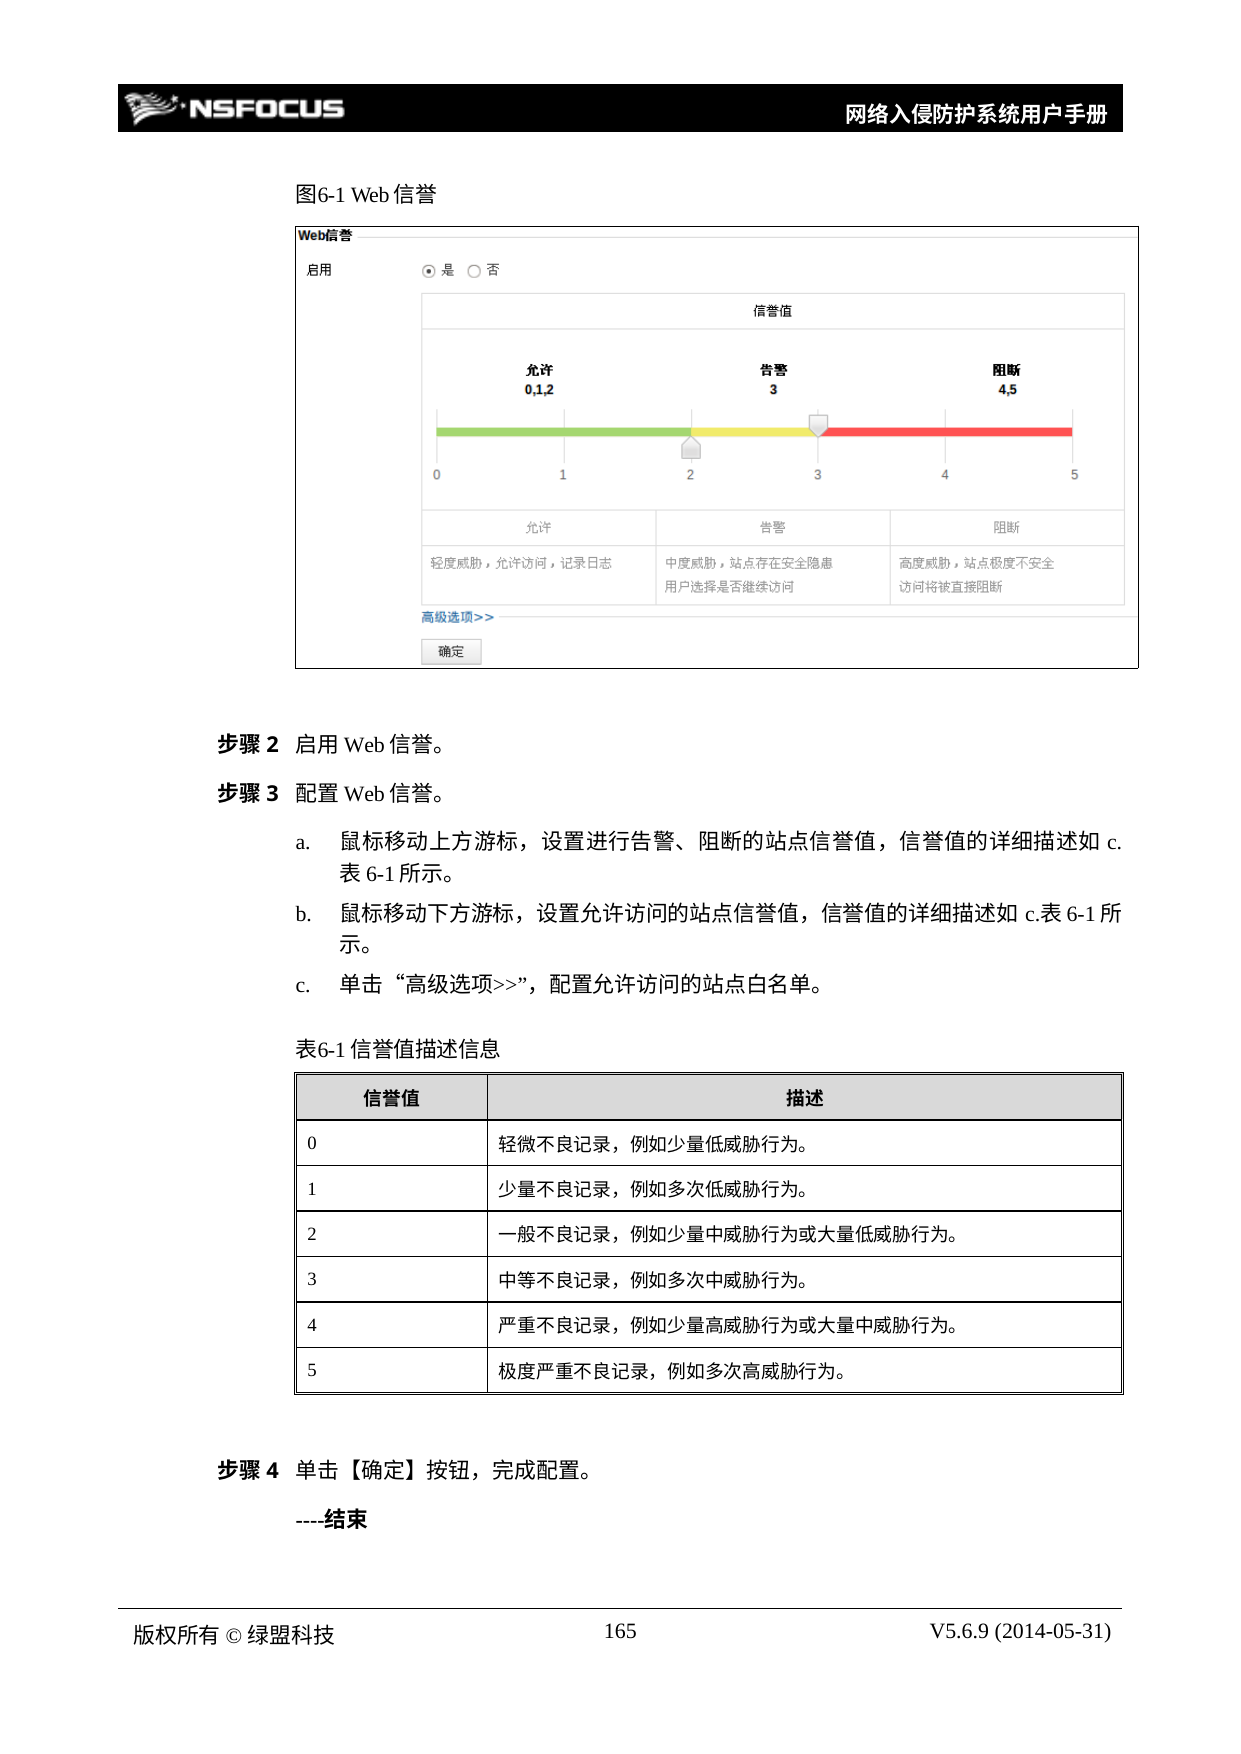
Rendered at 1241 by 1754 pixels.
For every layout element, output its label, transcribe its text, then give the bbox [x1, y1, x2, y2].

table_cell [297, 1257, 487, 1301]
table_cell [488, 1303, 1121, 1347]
text Web信誉 [295, 177, 1122, 209]
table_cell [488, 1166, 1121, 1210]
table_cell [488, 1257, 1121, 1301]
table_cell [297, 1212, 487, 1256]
text 单击“高级选项>>”，配置允许访问的站点白名单。 [295, 967, 1122, 999]
text 单击【确定】按钮，完成配置。 [279, 1453, 1122, 1485]
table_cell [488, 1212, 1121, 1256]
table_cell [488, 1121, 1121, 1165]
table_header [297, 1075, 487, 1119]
text 鼠标移动下方游标，设置允许访问的站点信誉值，信誉值的详细描述如表6-8所示。 [295, 896, 1122, 959]
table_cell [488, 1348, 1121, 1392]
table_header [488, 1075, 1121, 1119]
text 配置Web信誉。 [279, 776, 1122, 807]
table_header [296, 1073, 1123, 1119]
picture [296, 227, 1138, 668]
text 信誉值描述信息 [295, 1032, 1122, 1064]
picture [118, 84, 1123, 132]
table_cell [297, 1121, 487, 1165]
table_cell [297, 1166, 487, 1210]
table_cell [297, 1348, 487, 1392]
text 启用Web信誉。 [279, 727, 1122, 759]
text ----结束 [295, 1502, 1122, 1533]
text 鼠标移动上方游标，设置进行告警、阻断的站点信誉值，信誉值的详细描述如表6-8所示。 [295, 824, 1122, 887]
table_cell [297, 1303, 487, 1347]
